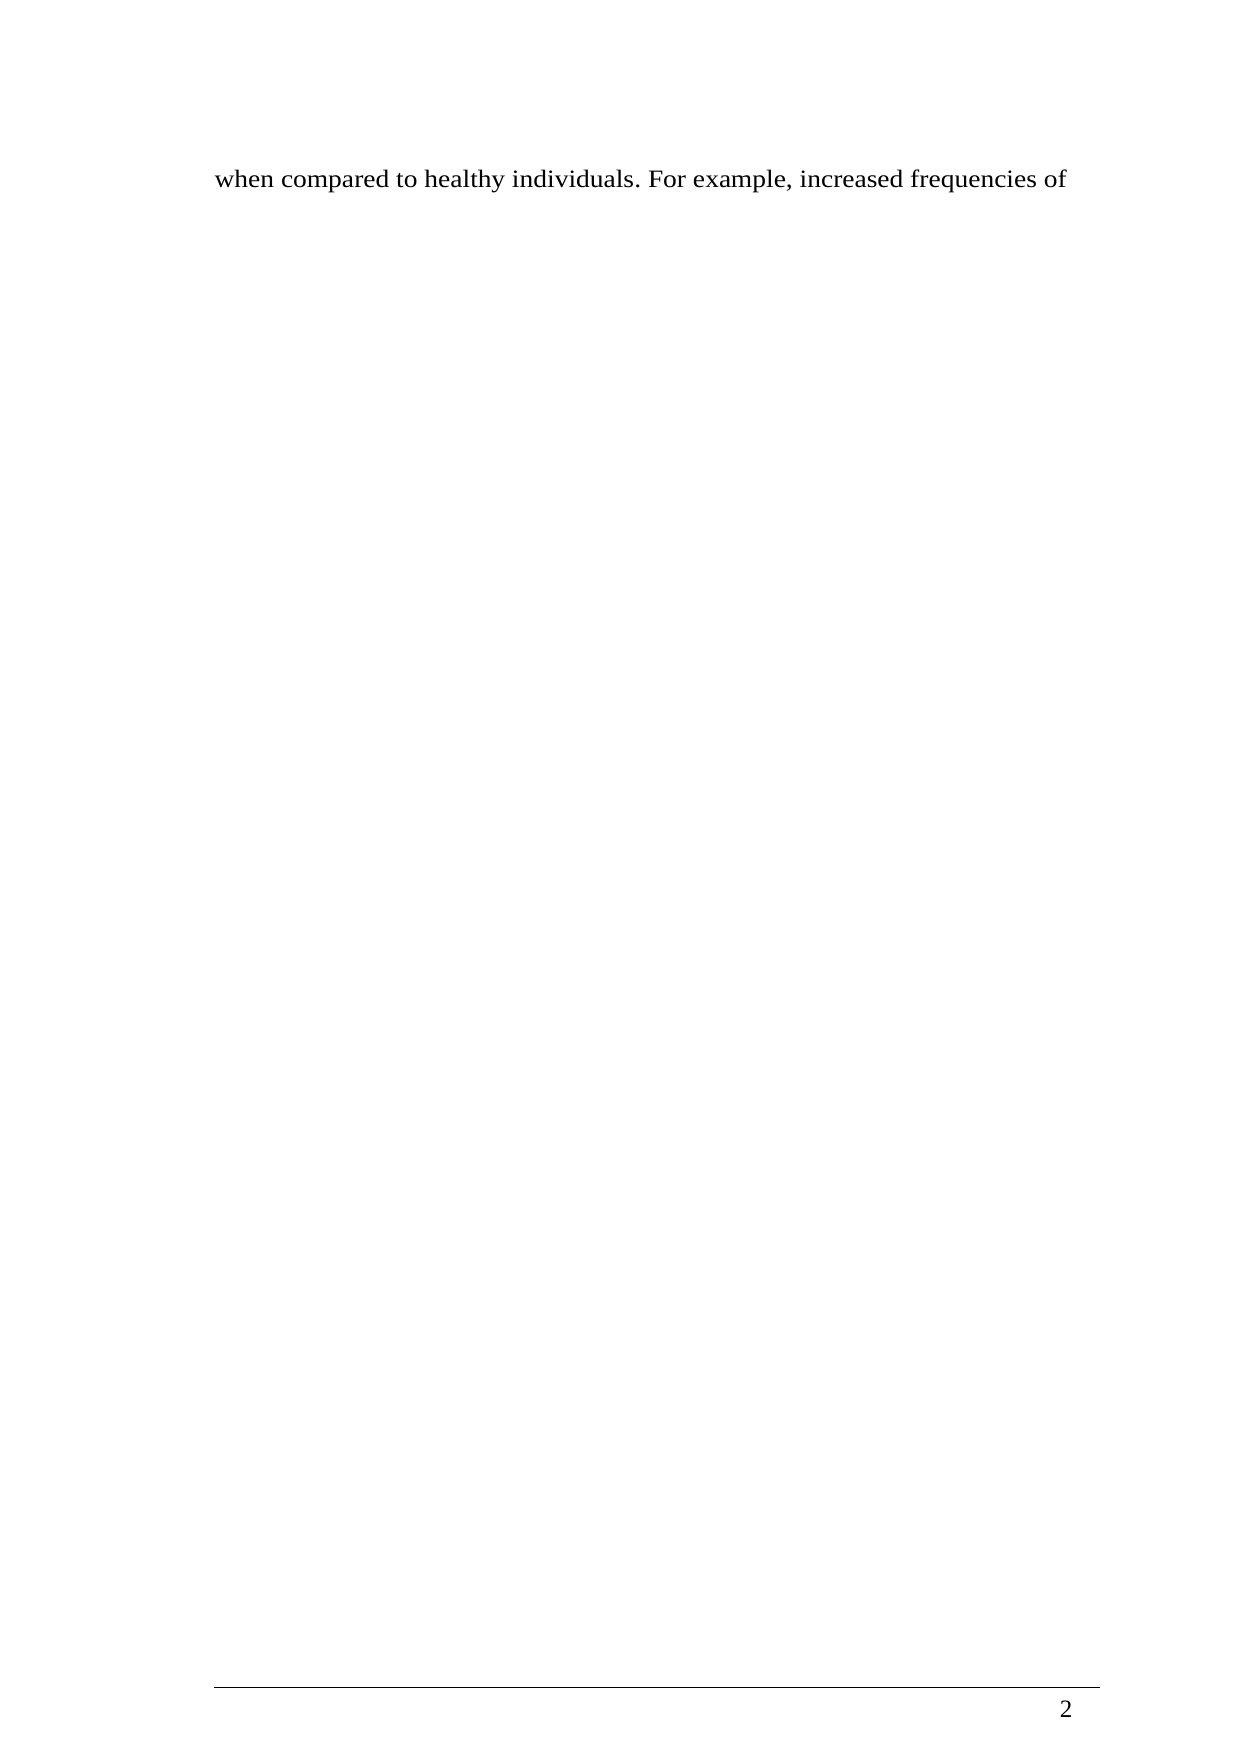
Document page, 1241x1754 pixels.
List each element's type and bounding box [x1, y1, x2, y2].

text [214, 164, 1101, 193]
